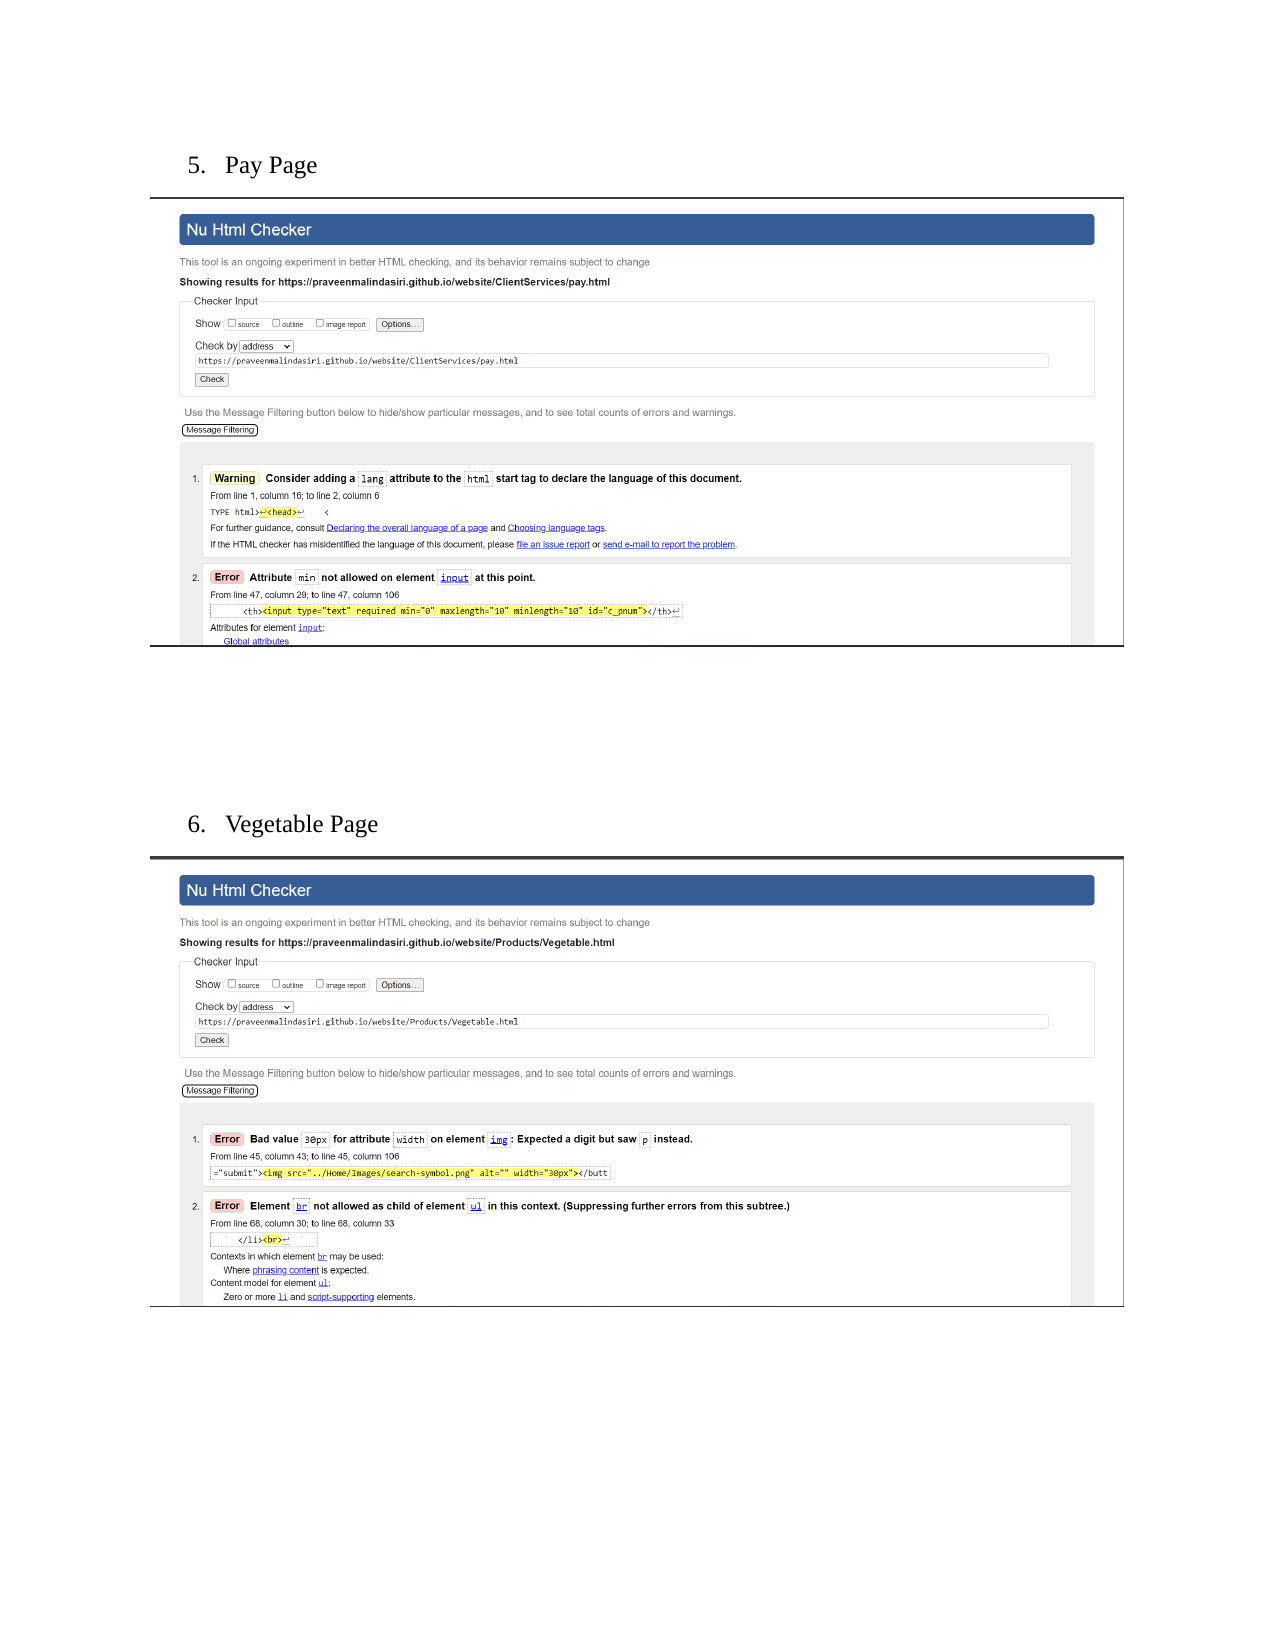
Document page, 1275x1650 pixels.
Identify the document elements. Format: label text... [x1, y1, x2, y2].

picture [150, 197, 1124, 647]
picture [150, 856, 1124, 1307]
list Vegetable Page [187, 809, 1125, 837]
list Pay Page [187, 150, 1125, 179]
